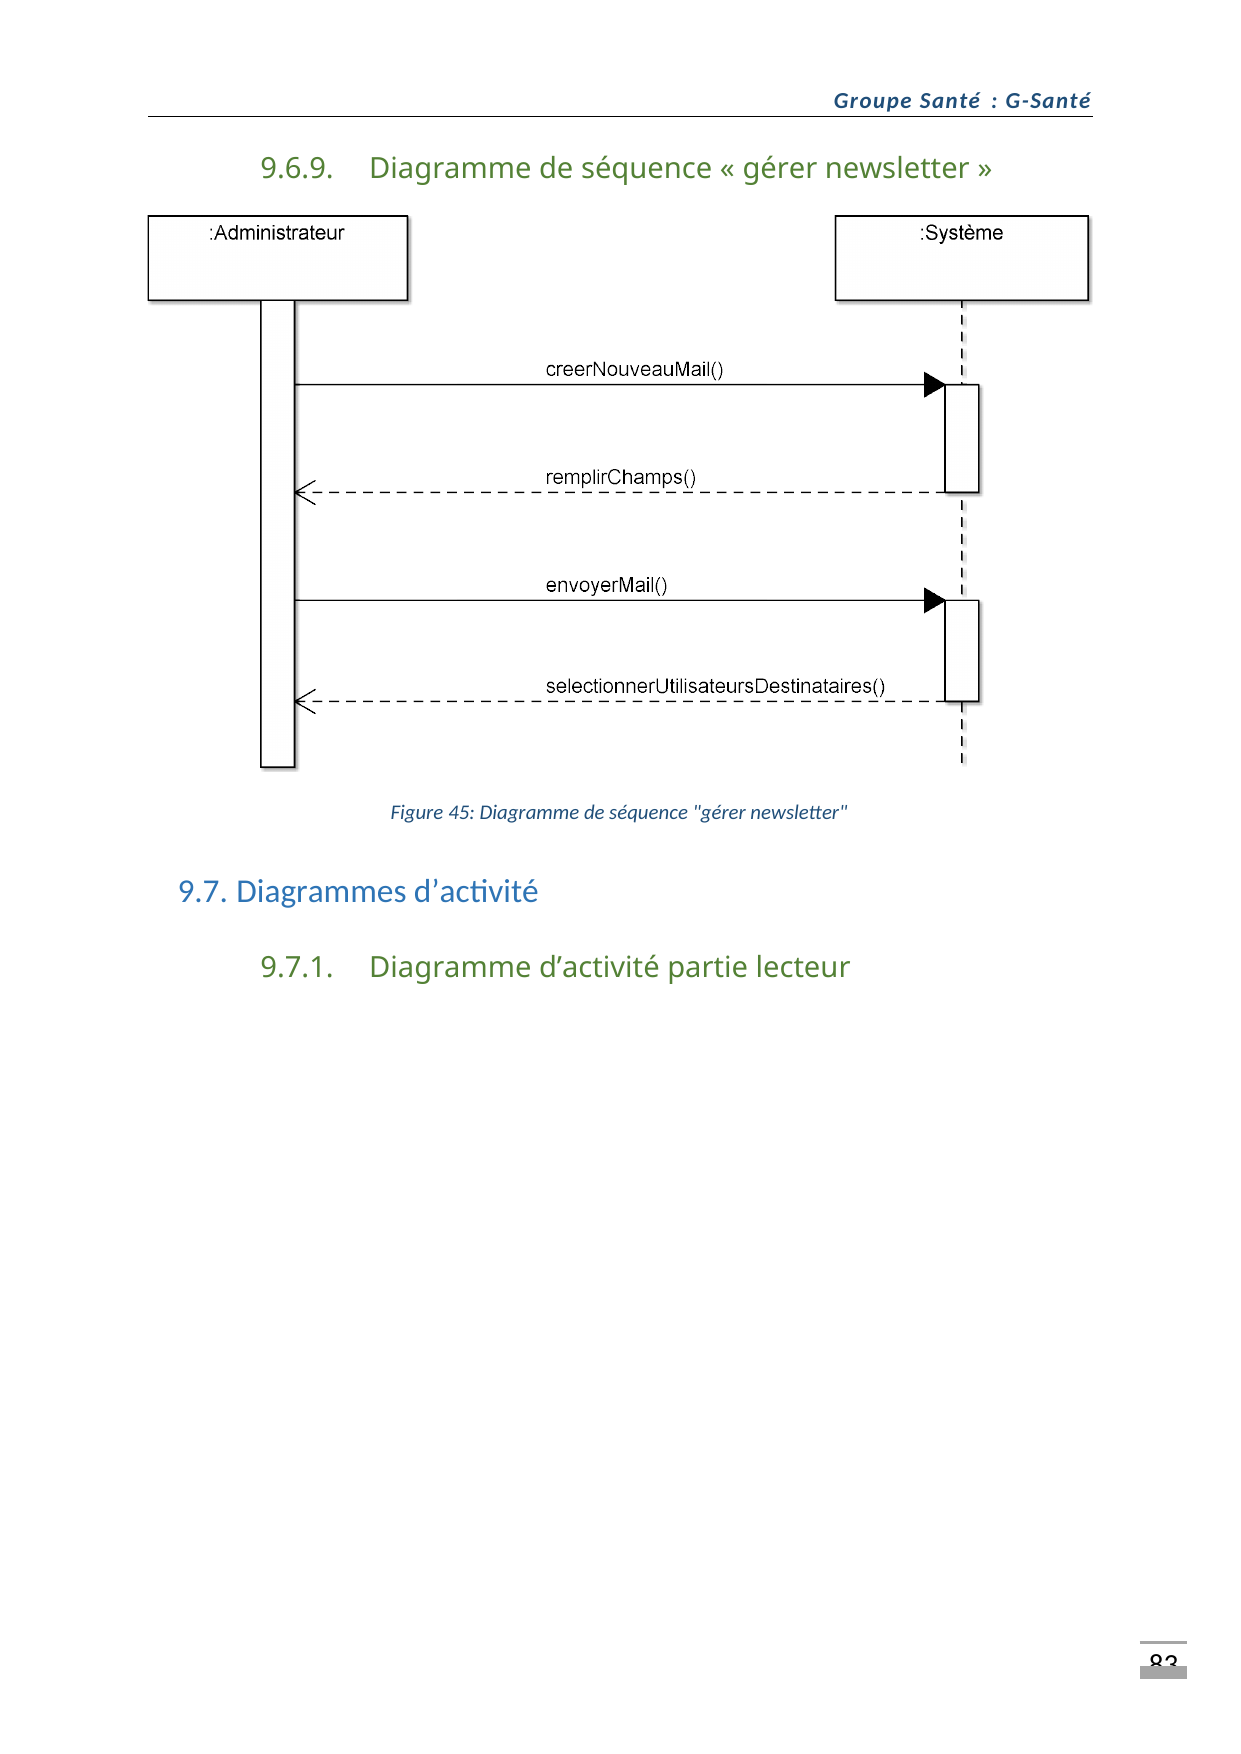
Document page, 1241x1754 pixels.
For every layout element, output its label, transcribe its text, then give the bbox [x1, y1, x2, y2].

subtitle Diagrammes d’activité [177, 870, 1093, 911]
picture [147, 215, 1093, 772]
subtitle Diagramme d’activité partie lecteur [201, 946, 1093, 986]
subtitle Diagramme de séquence « gérer newsletter » [201, 148, 1093, 187]
